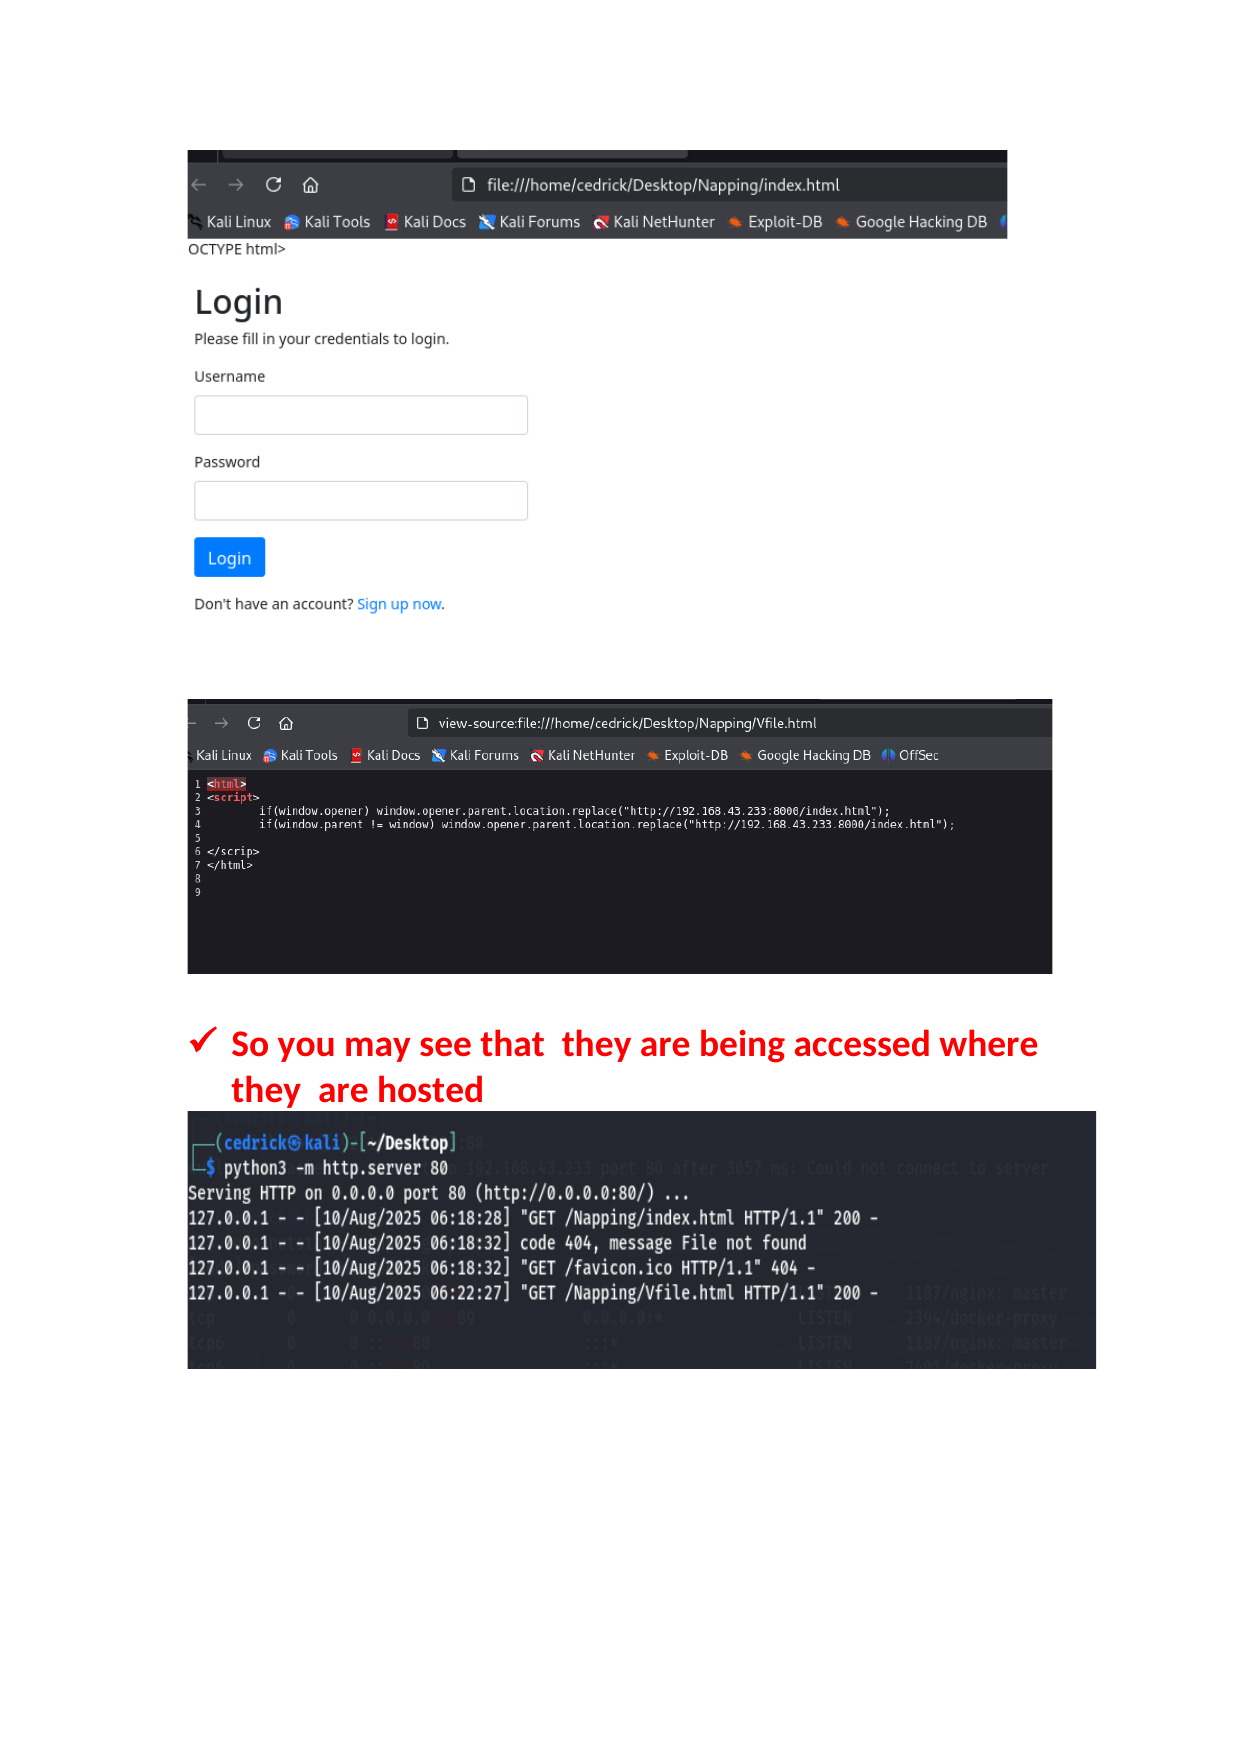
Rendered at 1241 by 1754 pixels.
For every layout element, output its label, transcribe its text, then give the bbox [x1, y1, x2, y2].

list So you may see that they are being accessed where they are hosted [187, 1020, 1053, 1111]
picture [187, 1111, 1097, 1369]
picture [187, 150, 1008, 674]
picture [187, 699, 1053, 974]
